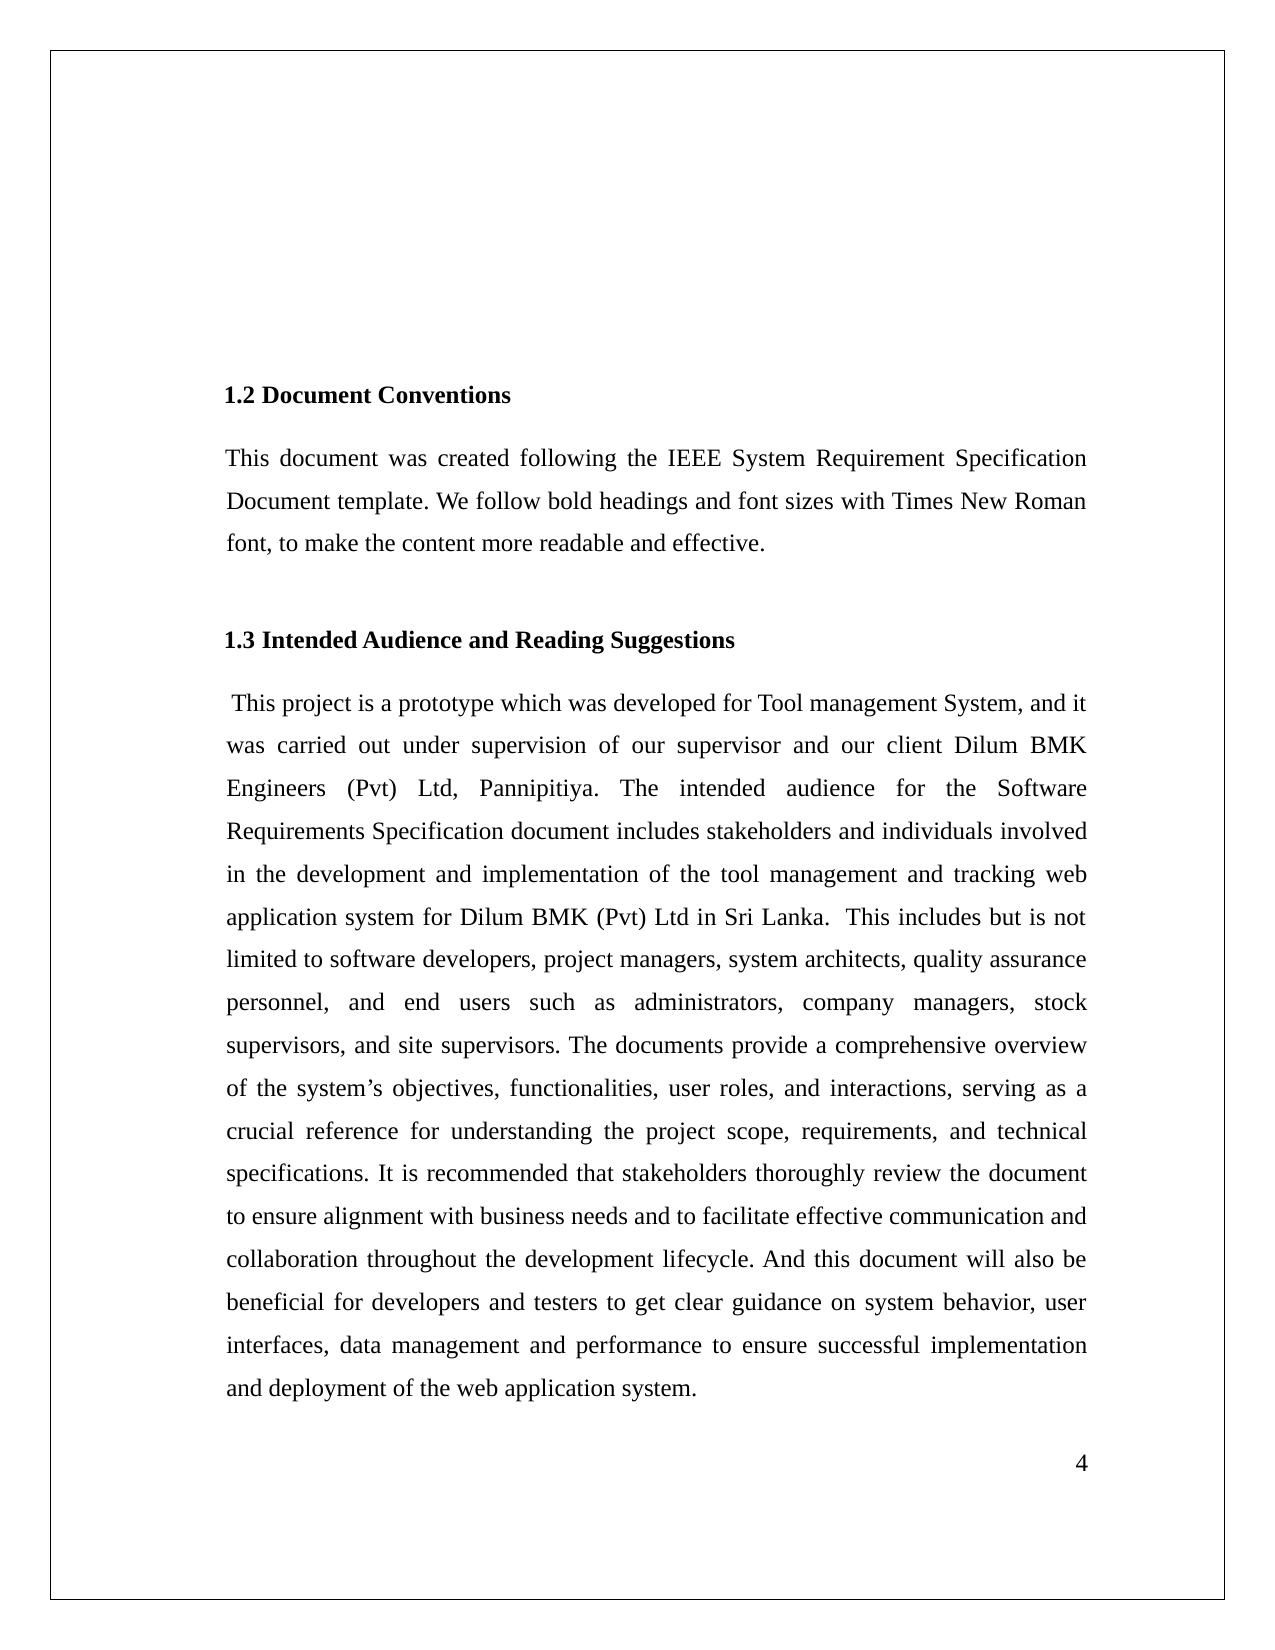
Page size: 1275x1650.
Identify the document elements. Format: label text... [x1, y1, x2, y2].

subtitle 1.3 Intended Audience and Reading Suggestions [223, 625, 1088, 654]
text This document was created following the IEEE System Requirement Specification Document template. We follow bold headings and font sizes with Times New Roman font, to make the content more readable and effective. [225, 443, 1088, 557]
subtitle 1.2 Document Conventions [223, 381, 1088, 409]
text This project is a prototype which was developed for Tool management System, and it was carried out under supervision of our supervisor and our client Dilum BMK Engineers (Pvt) Ltd, Pannipitiya. The intended audience for the Software Requirements Specification document includes stakeholders and individuals involved in the development and implementation of the tool management and tracking web application system for Dilum BMK (Pvt) Ltd in Sri Lanka. This includes but is not limited to software developers, project managers, system architects, quality assurance personnel, and end users such as administrators, company managers, stock supervisors, and site supervisors. The documents provide a comprehensive overview of the system’s objectives, functionalities, user roles, and interactions, serving as a crucial reference for understanding the project scope, requirements, and technical specifications. It is recommended that stakeholders thoroughly review the document to ensure alignment with business needs and to facilitate effective communication and collaboration throughout the development lifecycle. And this document will also be beneficial for developers and testers to get clear guidance on system behavior, user interfaces, data management and performance to ensure successful implementation and deployment of the web application system. [225, 688, 1088, 1401]
